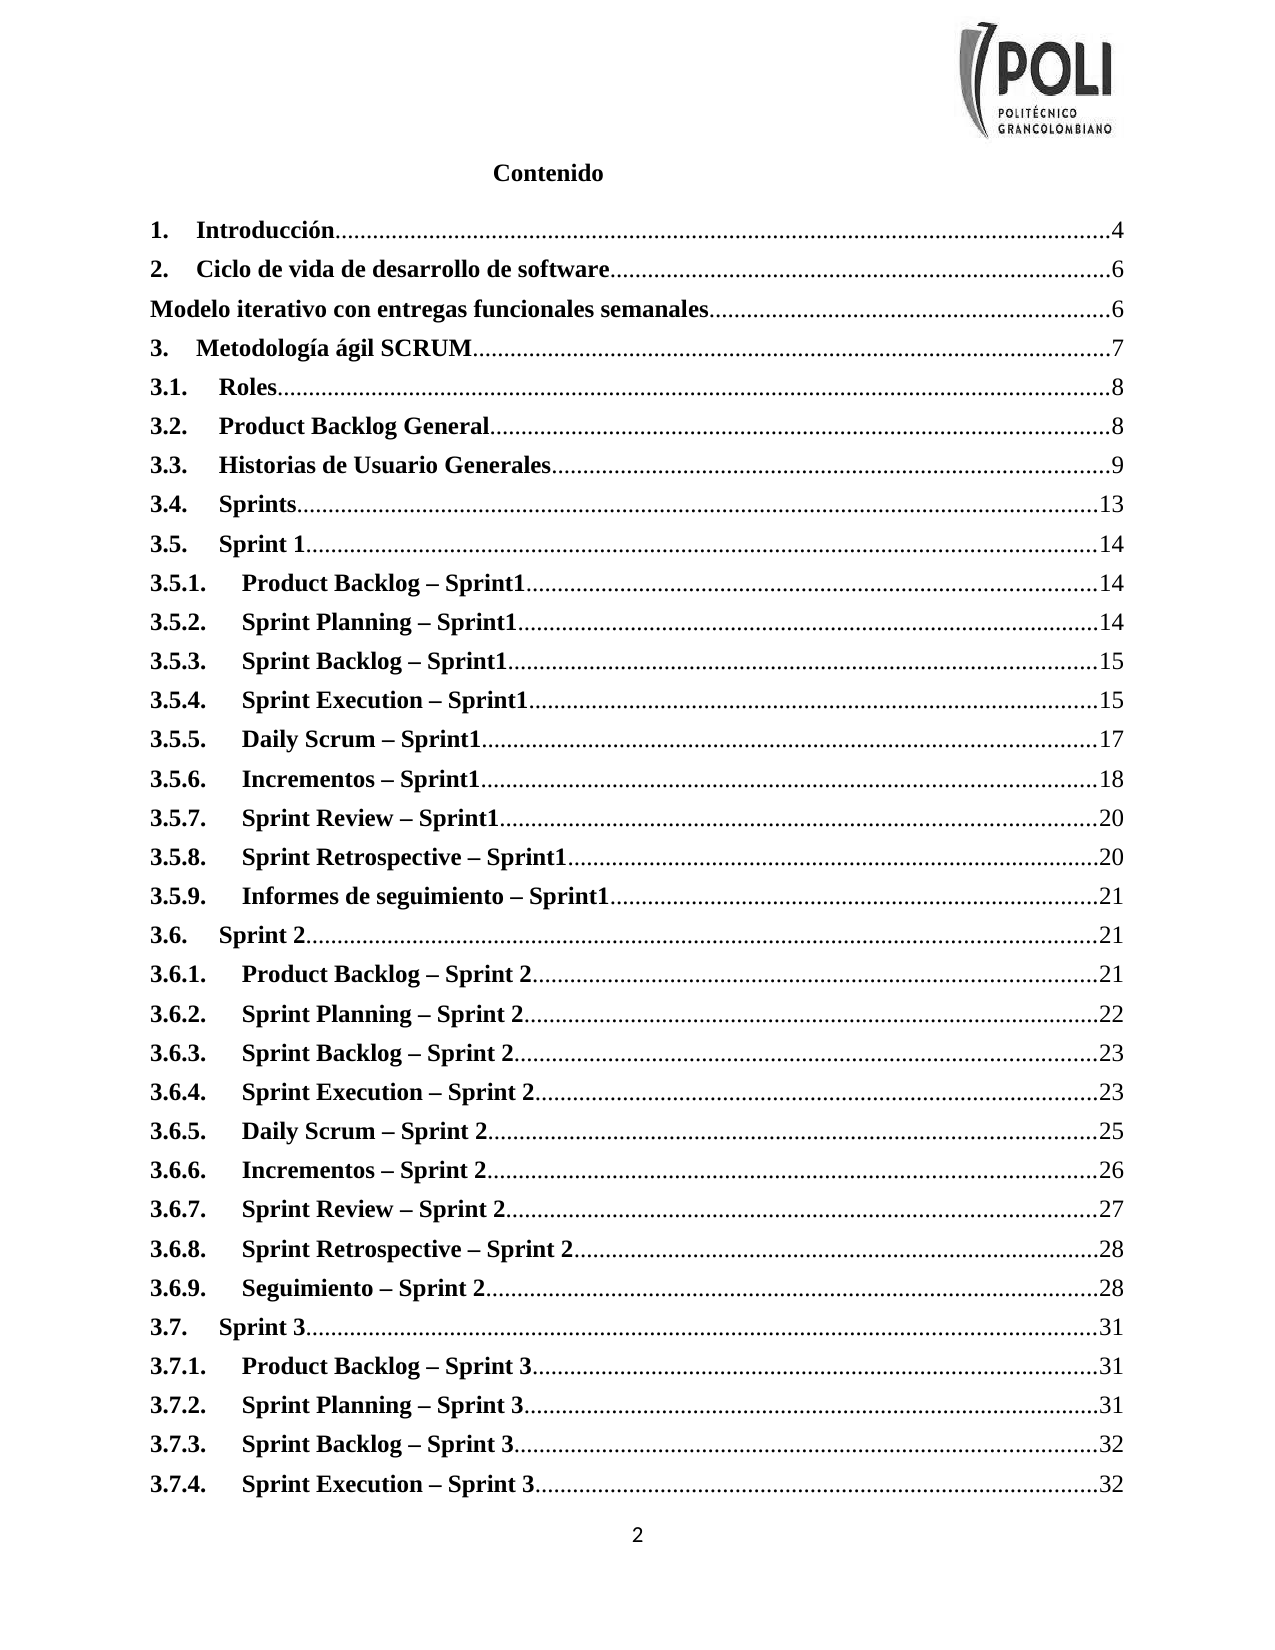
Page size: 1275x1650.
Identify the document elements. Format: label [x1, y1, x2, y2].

picture [946, 16, 1125, 154]
